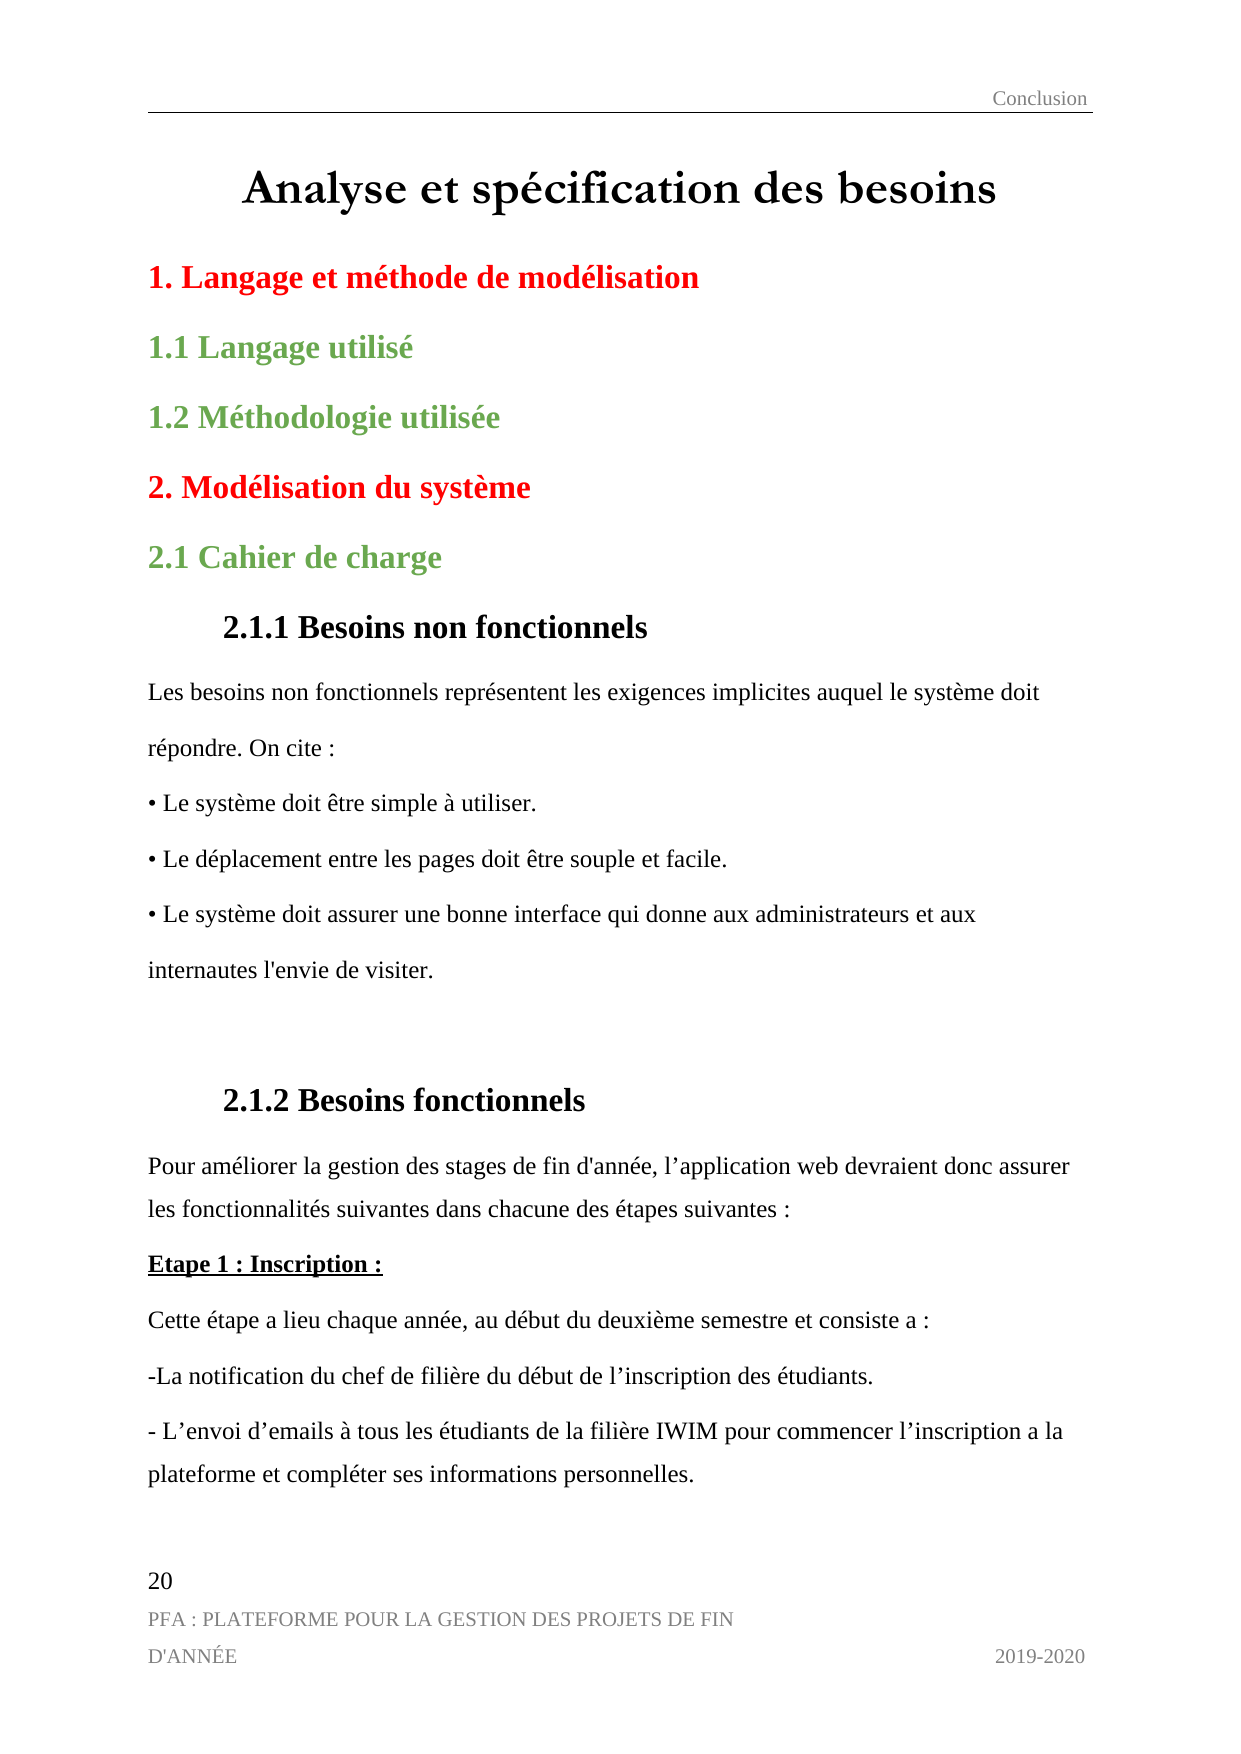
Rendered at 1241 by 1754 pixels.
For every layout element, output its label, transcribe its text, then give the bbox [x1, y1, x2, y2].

text 2.1.2 Besoins fonctionnels [223, 1081, 1093, 1119]
text • Le système doit assurer une bonne interface qui donne aux administrateurs et aux [148, 899, 1093, 928]
text 2.1 Cahier de charge [148, 537, 1093, 575]
text Pour améliorer la gestion des stages de fin d'année, l’application web devraient donc assurer les fonctionnalités suivantes dans chacune des étapes suivantes : [148, 1151, 1093, 1223]
text répondre. On cite : [148, 733, 1093, 761]
text - L’envoi d’emails à tous les étudiants de la filière IWIM pour commencer l’inscription a la plateforme et compléter ses informations personnelles. [148, 1416, 1093, 1488]
text 1. Langage et méthode de modélisation [148, 257, 1093, 295]
text internautes l'envie de visiter. [148, 955, 1093, 984]
text Les besoins non fonctionnels représentent les exigences implicites auquel le système doit [148, 677, 1093, 706]
text • Le système doit être simple à utiliser. [148, 788, 1093, 817]
text • Le déplacement entre les pages doit être souple et facile. [148, 844, 1093, 873]
text 1.1 Langage utilisé [148, 327, 1093, 365]
text 2. Modélisation du système [148, 467, 1093, 505]
text Cette étape a lieu chaque année, au début du deuxième semestre et consiste a : [148, 1305, 1093, 1334]
text -La notification du chef de filière du début de l’inscription des étudiants. [148, 1361, 1093, 1389]
text 1.2 Méthodologie utilisée [148, 397, 1093, 435]
text Etape 1 : Inscription : [148, 1249, 1093, 1278]
text Analyse et spécification des besoins [148, 160, 1093, 216]
text 2.1.1 Besoins non fonctionnels [223, 607, 1093, 645]
